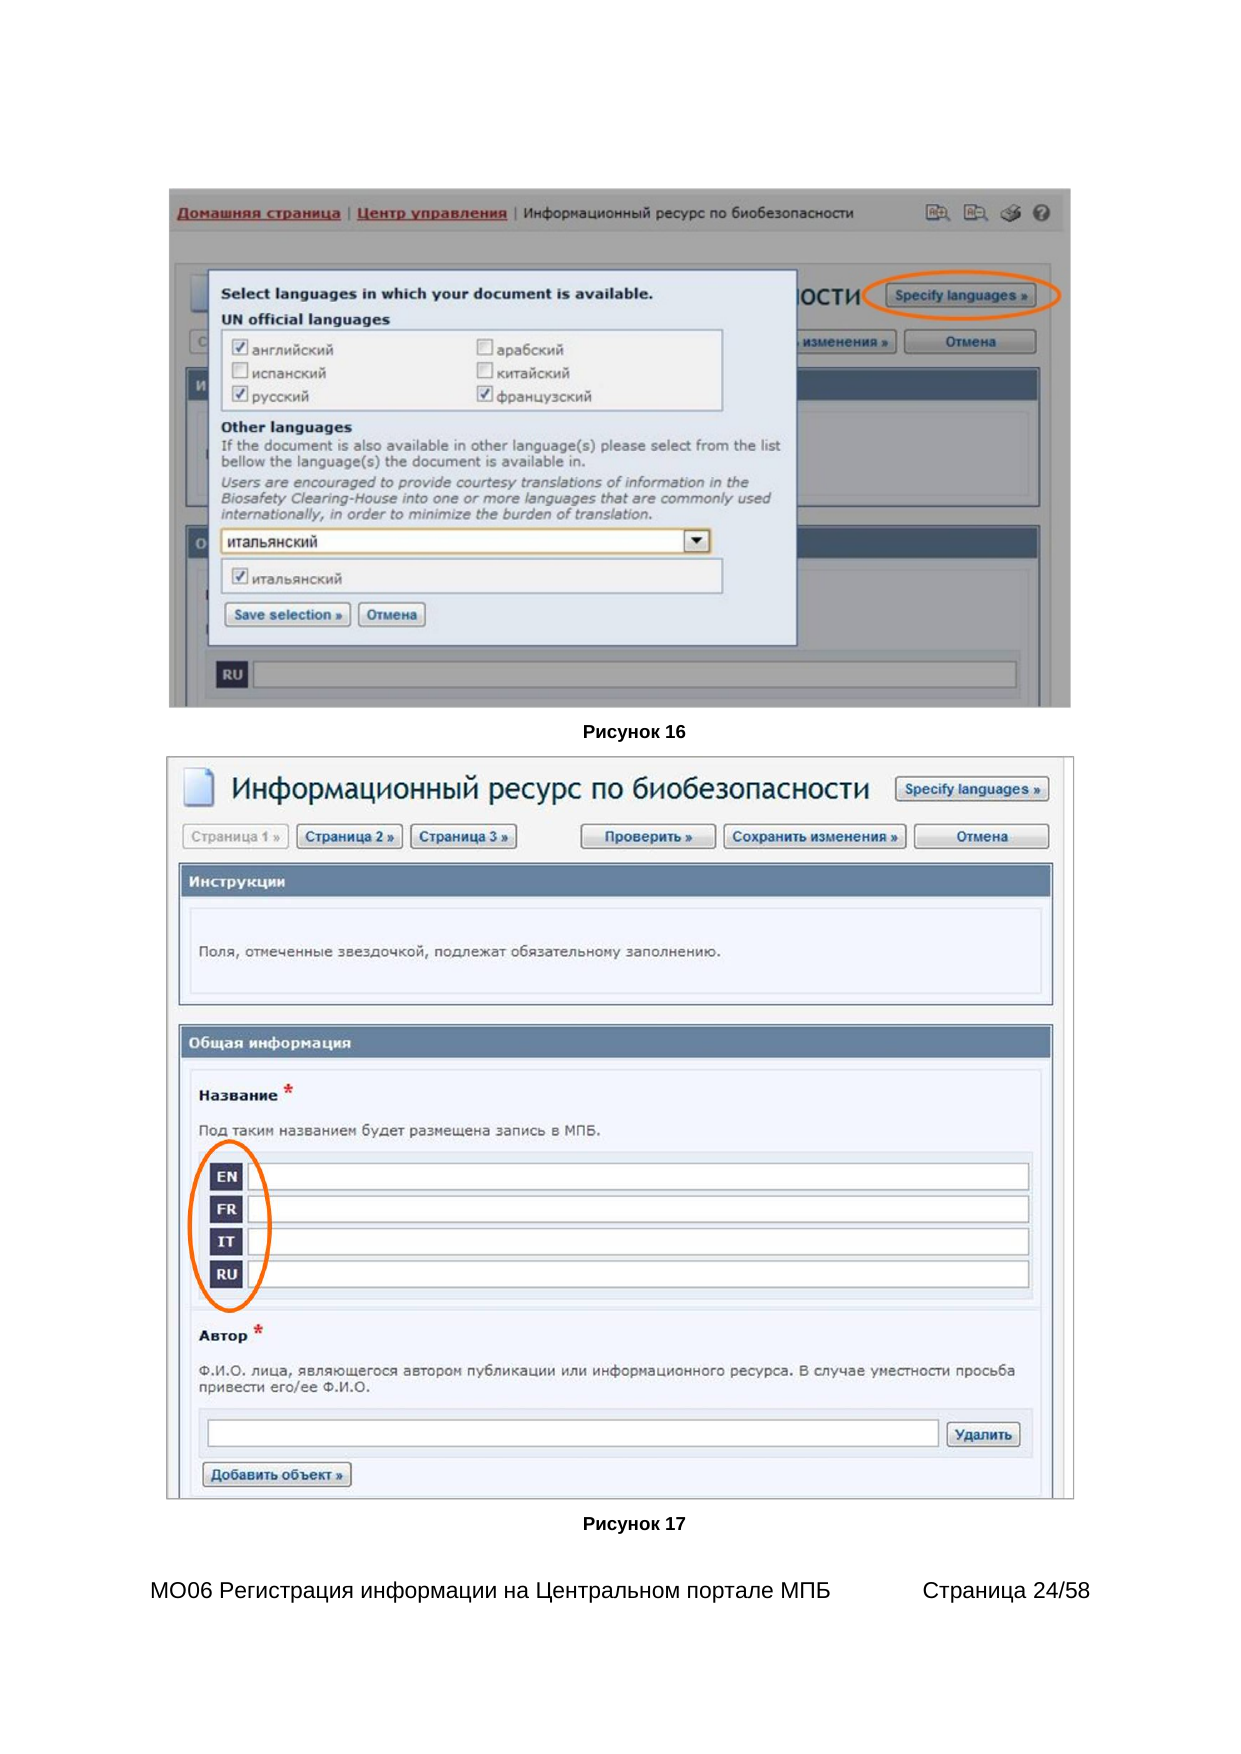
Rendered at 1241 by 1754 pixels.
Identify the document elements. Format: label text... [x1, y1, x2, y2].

text Рисунок 17 [178, 1512, 1090, 1534]
text Рисунок 16 [178, 721, 1090, 743]
picture [168, 188, 1072, 709]
picture [166, 755, 1075, 1500]
